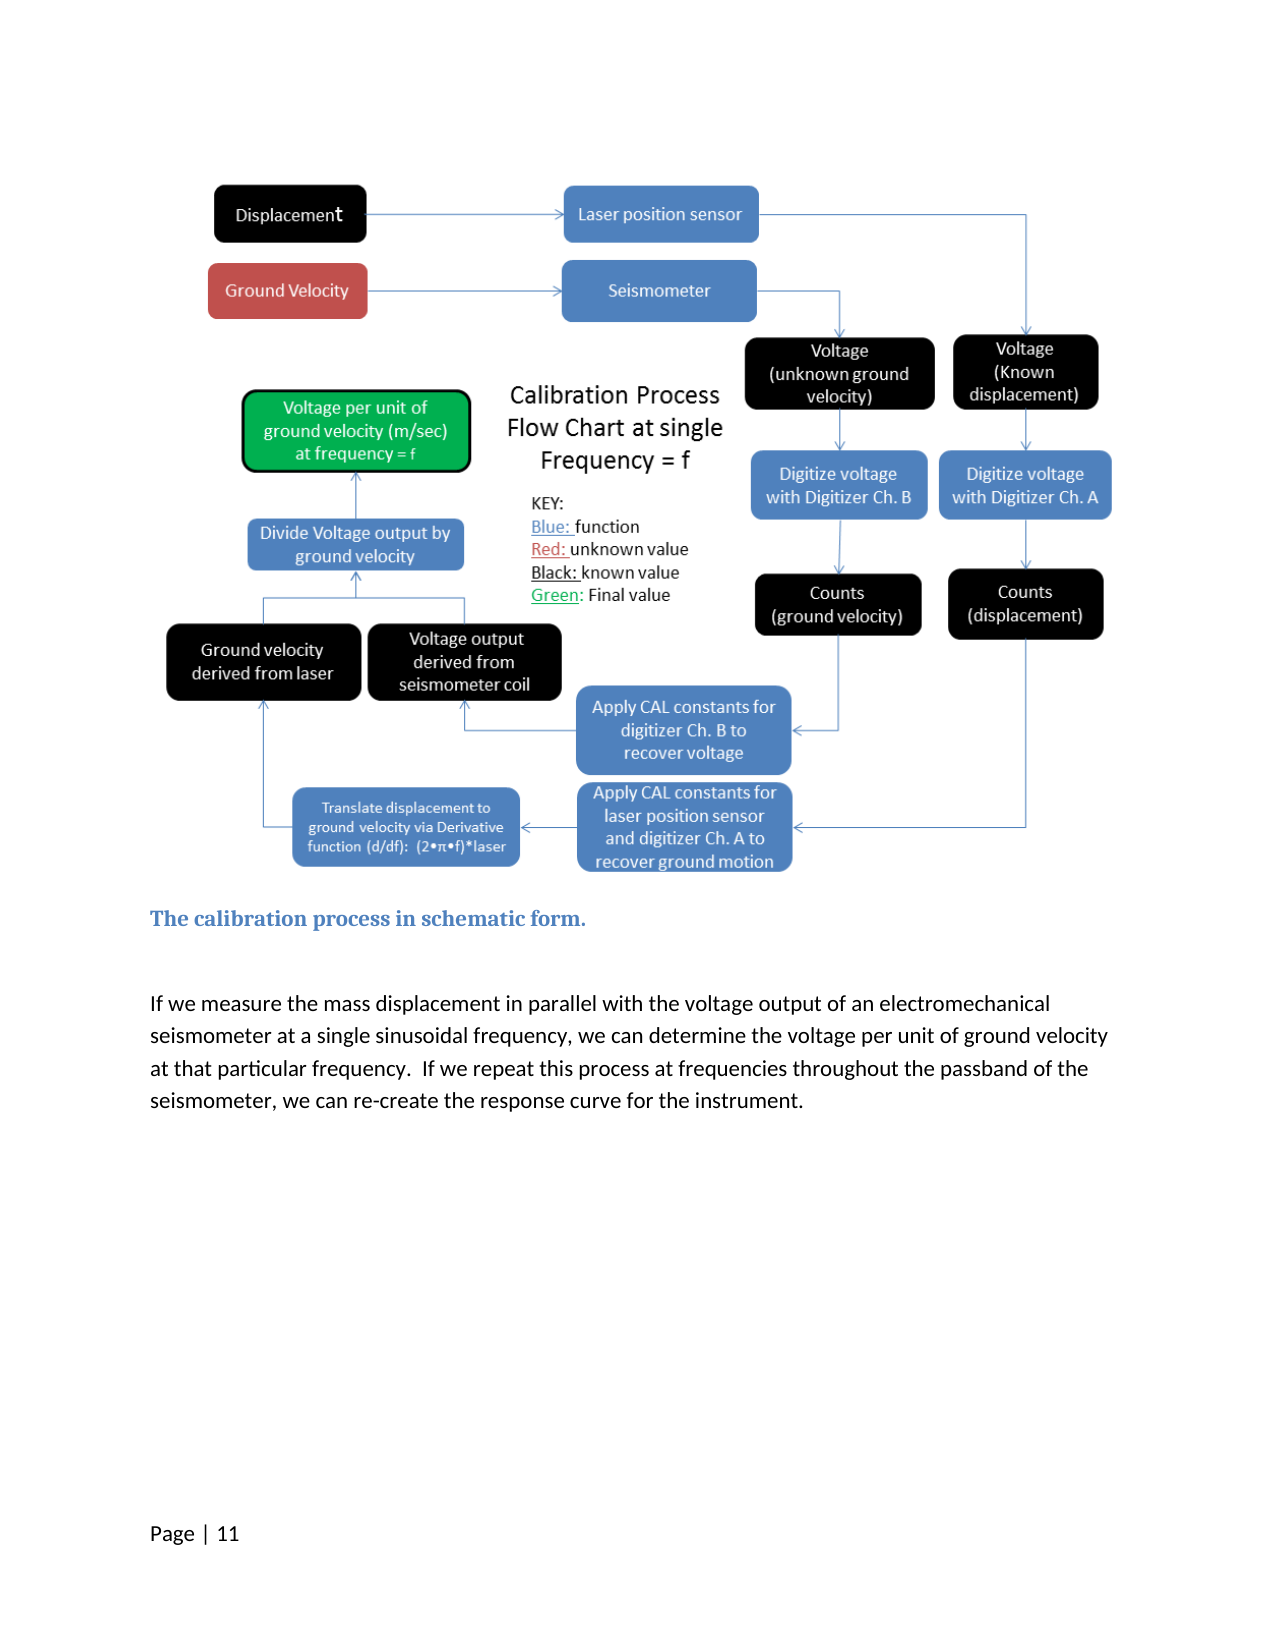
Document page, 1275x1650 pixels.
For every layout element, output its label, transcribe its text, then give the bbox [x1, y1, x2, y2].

text If we measure the mass displacement in parallel with the voltage output of an electromechanical seismometer at a single sinusoidal frequency, we can determine the voltage per unit of ground velocity at that particular frequency. If we repeat this process at frequencies throughout the passband of the seismometer, we can re-create the response curve for the instrument. [150, 989, 1125, 1114]
subtitle The calibration process in schematic form. [150, 906, 1125, 933]
picture [150, 150, 1125, 882]
